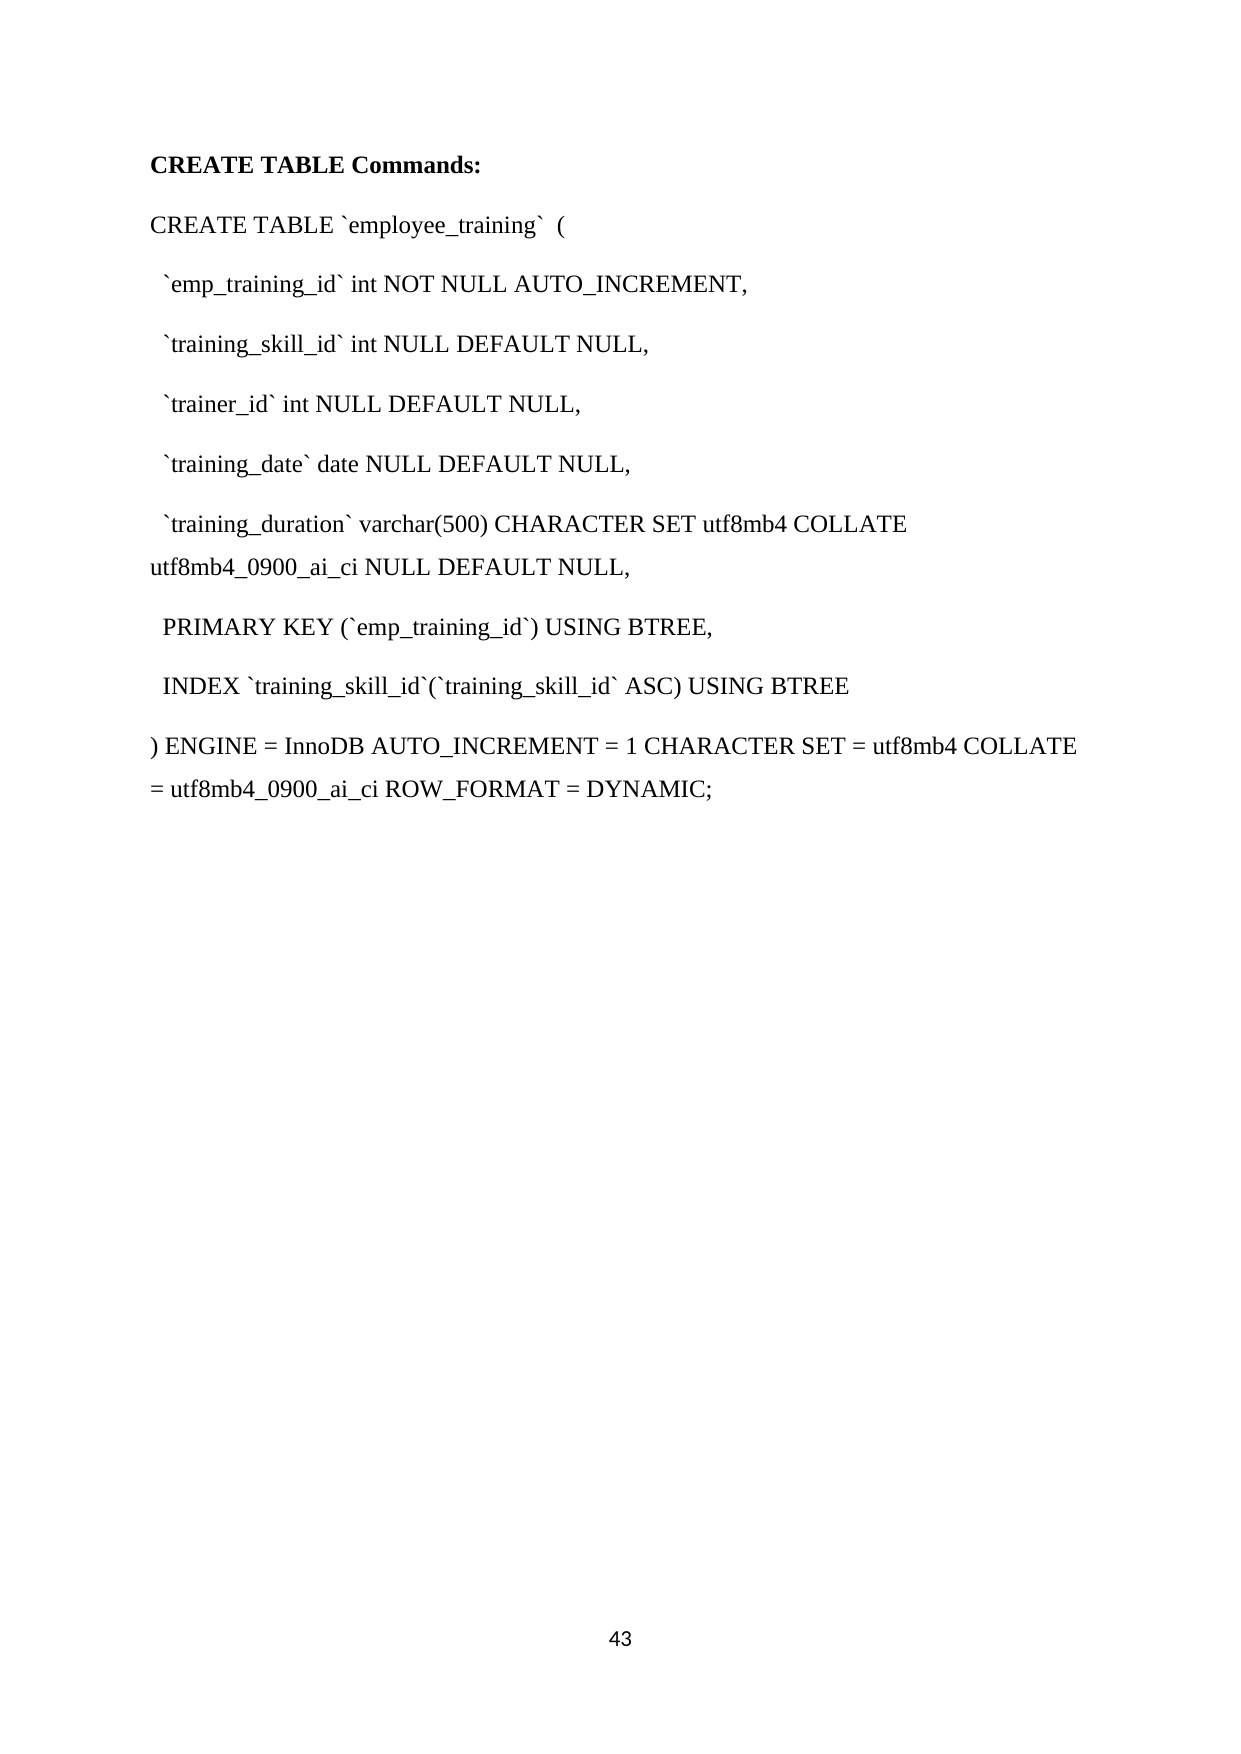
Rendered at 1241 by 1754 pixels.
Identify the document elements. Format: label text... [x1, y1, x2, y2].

text INDEX `training_skill_id`(`training_skill_id` ASC) USING BTREE [150, 671, 1090, 700]
text ) ENGINE = InnoDB AUTO_INCREMENT = 1 CHARACTER SET = utf8mb4 COLLATE = utf8mb4_0900_ai_ci ROW_FORMAT = DYNAMIC; [150, 731, 1090, 803]
text PRIMARY KEY (`emp_training_id`) USING BTREE, [150, 612, 1090, 640]
text `training_date` date NULL DEFAULT NULL, [150, 449, 1090, 478]
text `training_skill_id` int NULL DEFAULT NULL, [150, 329, 1090, 358]
text `emp_training_id` int NOT NULL AUTO_INCREMENT, [150, 269, 1090, 298]
text CREATE TABLE Commands: [150, 150, 1090, 179]
text CREATE TABLE `employee_training` ( [150, 210, 1090, 238]
text `trainer_id` int NULL DEFAULT NULL, [150, 389, 1090, 418]
text `training_duration` varchar(500) CHARACTER SET utf8mb4 COLLATE utf8mb4_0900_ai_ci NULL DEFAULT NULL, [150, 509, 1090, 581]
